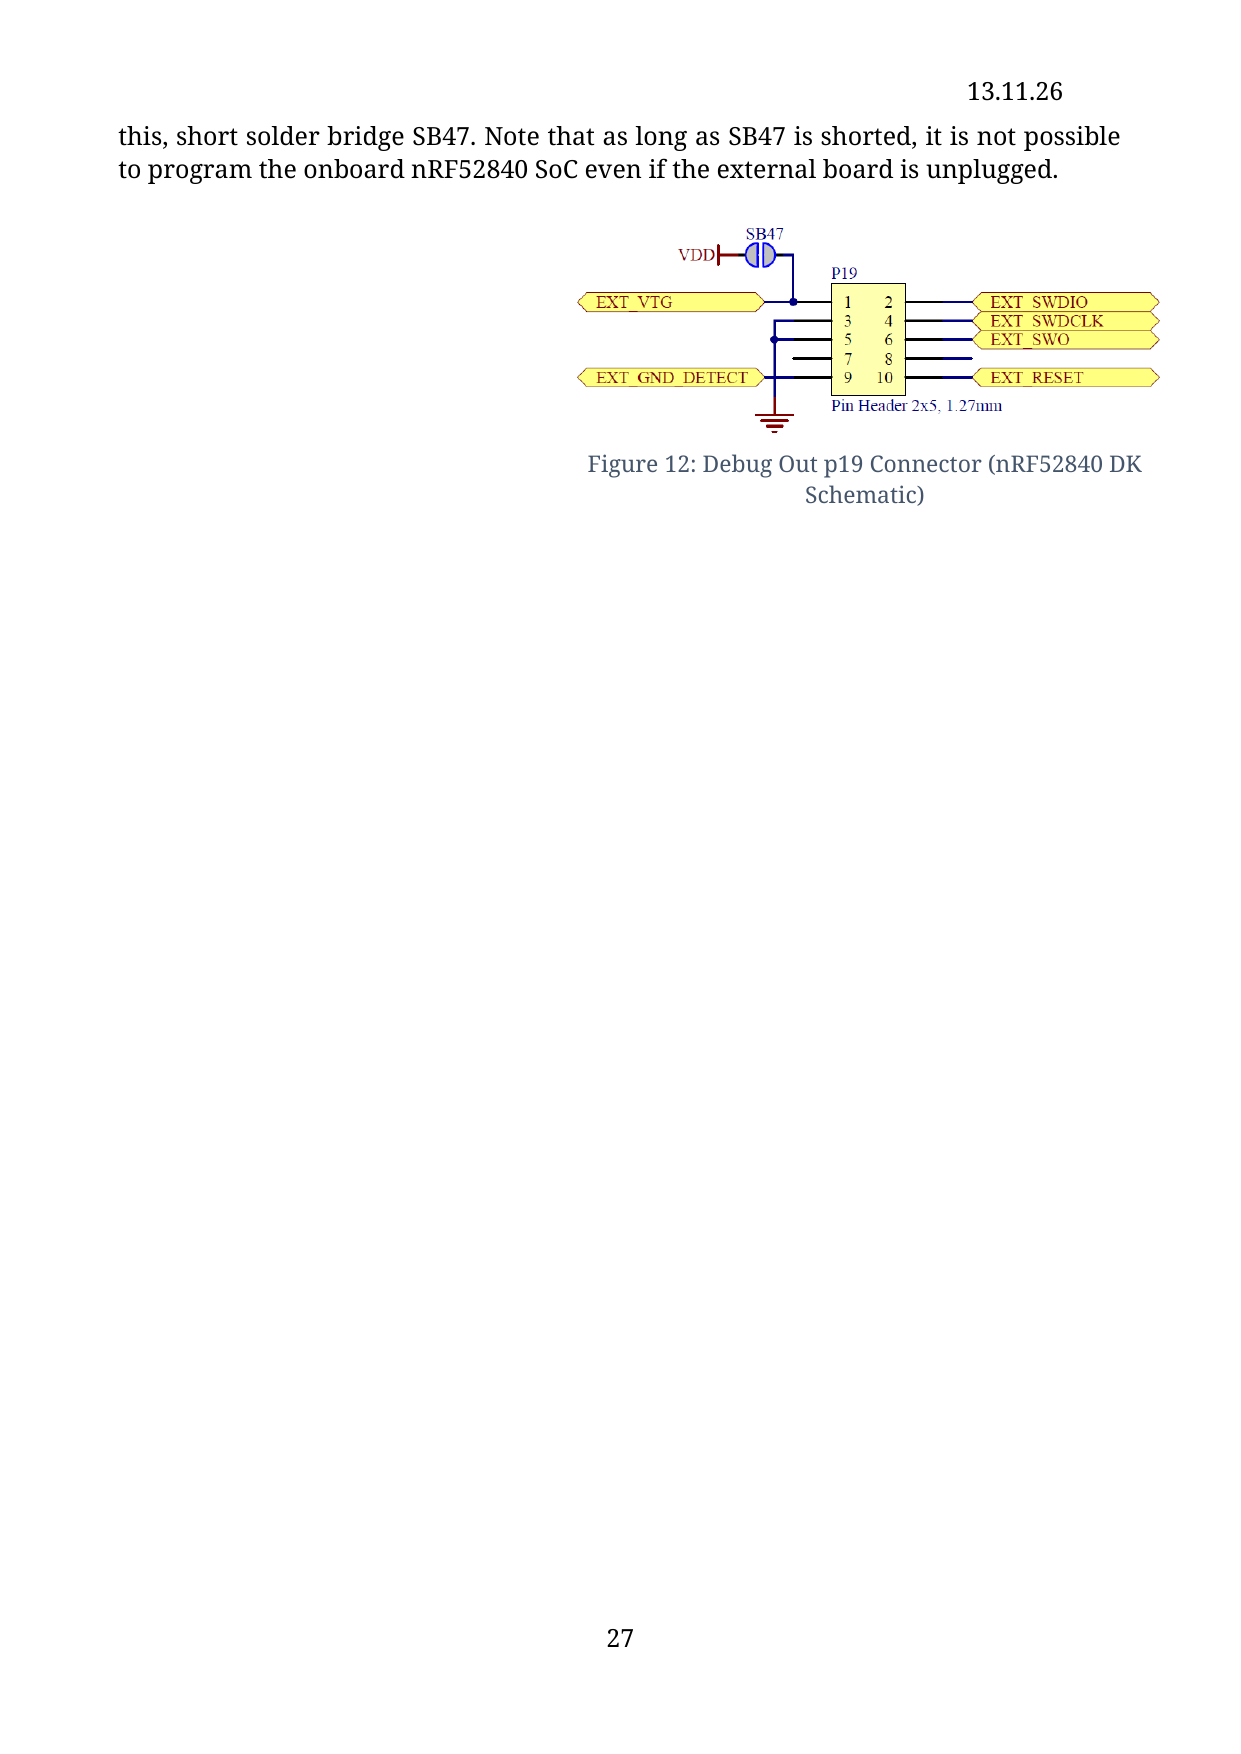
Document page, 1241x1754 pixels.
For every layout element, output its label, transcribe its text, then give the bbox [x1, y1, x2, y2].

text If it is inconvenient to have a separate power supply on the external board, the nRF52840 DK can supply power through the Debug out connector (P19). To enable this, short solder bridge SB47. Note that as long as SB47 is shorted, it is not possible to program the onboard nRF52840 SoC even if the external board is unplugged. [118, 118, 1122, 186]
picture [565, 225, 1165, 439]
